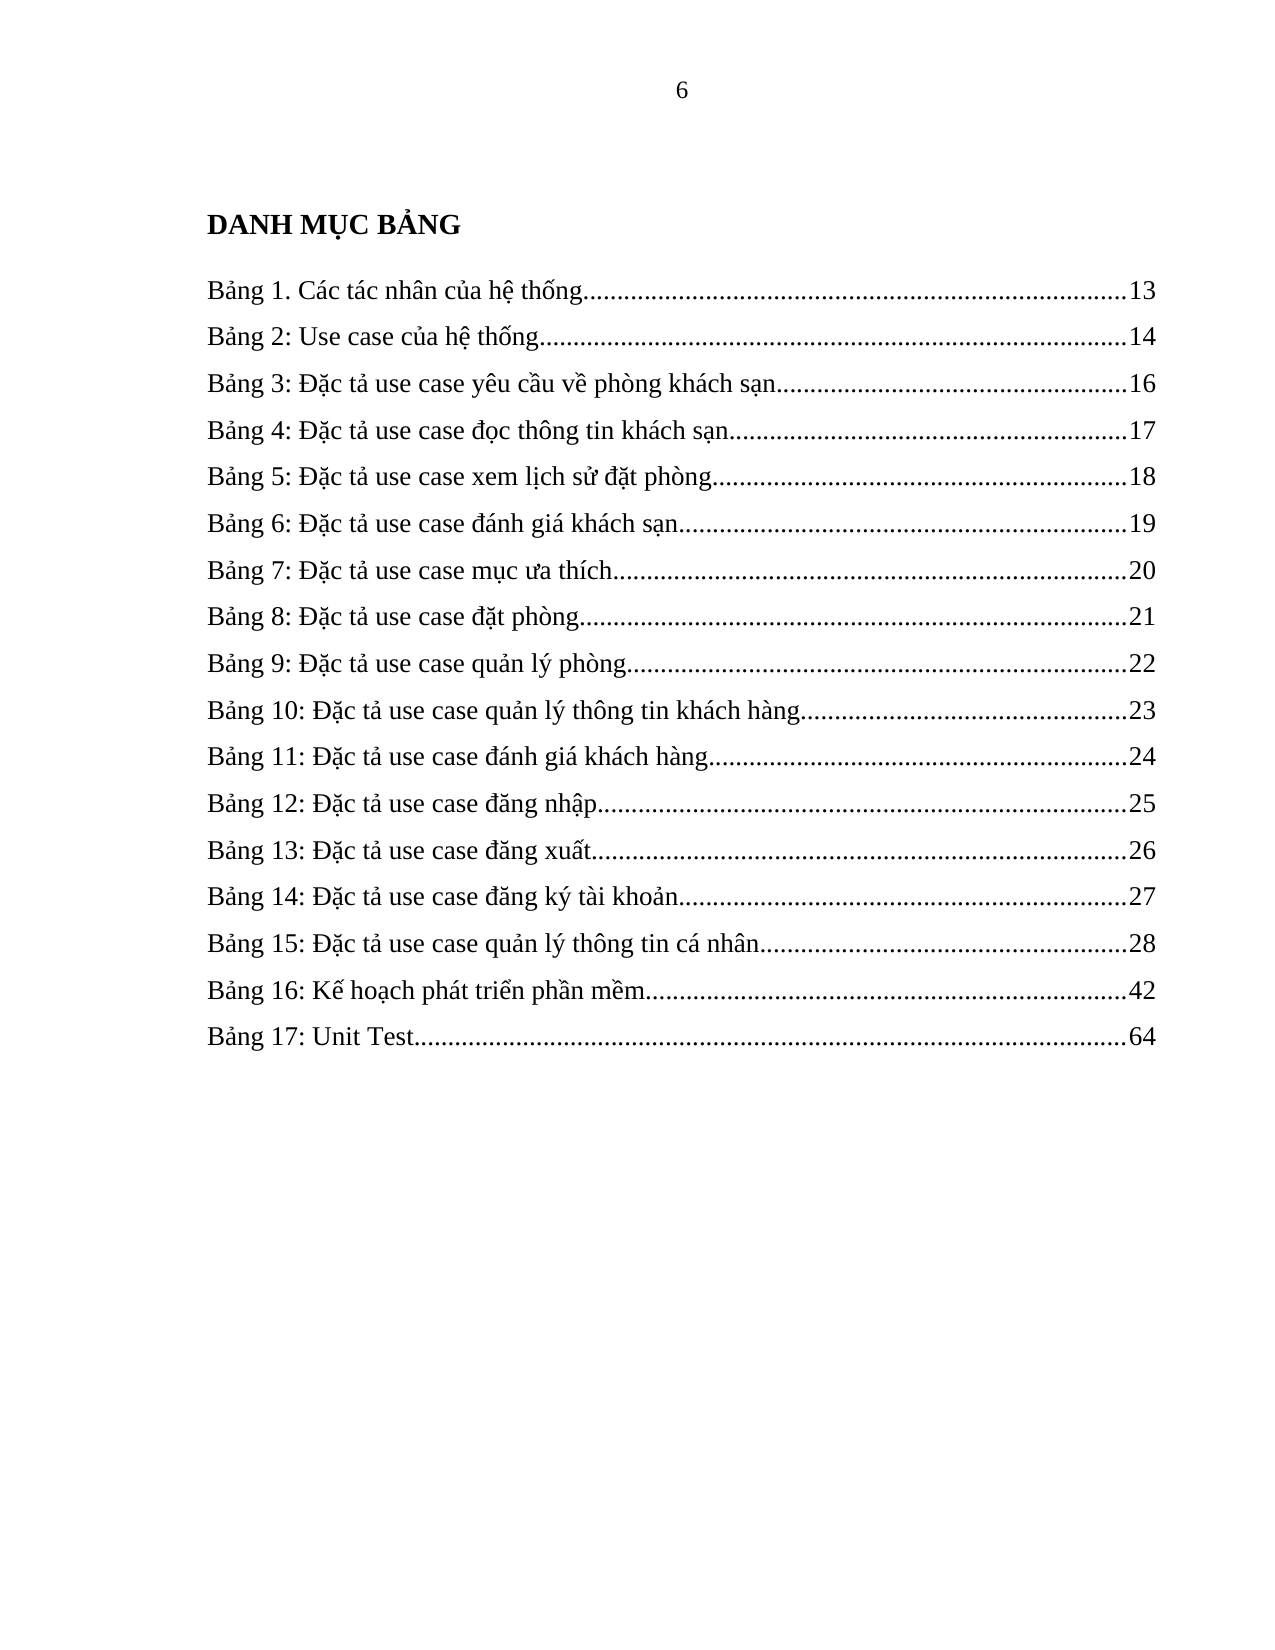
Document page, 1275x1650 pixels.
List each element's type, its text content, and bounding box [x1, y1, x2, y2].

text Bảng 17: Unit Test 64 [207, 1021, 1157, 1052]
text Bảng 7: Đặc tả use case mục ưa thích 20 [207, 554, 1157, 585]
text Bảng 5: Đặc tả use case xem lịch sử đặt phòng 18 [207, 461, 1157, 492]
text Bảng 9: Đặc tả use case quản lý phòng 22 [207, 647, 1157, 678]
text Bảng 12: Đặc tả use case đăng nhập 25 [207, 787, 1157, 818]
text DANH MỤC BẢNG [207, 207, 1157, 240]
text Bảng 13: Đặc tả use case đăng xuất 26 [207, 834, 1157, 865]
text Bảng 15: Đặc tả use case quản lý thông tin cá nhân 28 [207, 927, 1157, 958]
text Bảng 6: Đặc tả use case đánh giá khách sạn 19 [207, 507, 1157, 538]
text Bảng 16: Kế hoạch phát triển phần mềm 42 [207, 974, 1157, 1005]
text Bảng 3: Đặc tả use case yêu cầu về phòng khách sạn 16 [207, 367, 1157, 398]
text Bảng 8: Đặc tả use case đặt phòng 21 [207, 601, 1157, 632]
text Bảng 11: Đặc tả use case đánh giá khách hàng 24 [207, 741, 1157, 772]
text Bảng 2: Use case của hệ thống 14 [207, 321, 1157, 352]
text Bảng 4: Đặc tả use case đọc thông tin khách sạn 17 [207, 414, 1157, 445]
text Bảng 10: Đặc tả use case quản lý thông tin khách hàng 23 [207, 694, 1157, 725]
text Bảng 14: Đặc tả use case đăng ký tài khoản 27 [207, 881, 1157, 912]
text Bảng 1. Các tác nhân của hệ thống. 13 [207, 274, 1157, 305]
